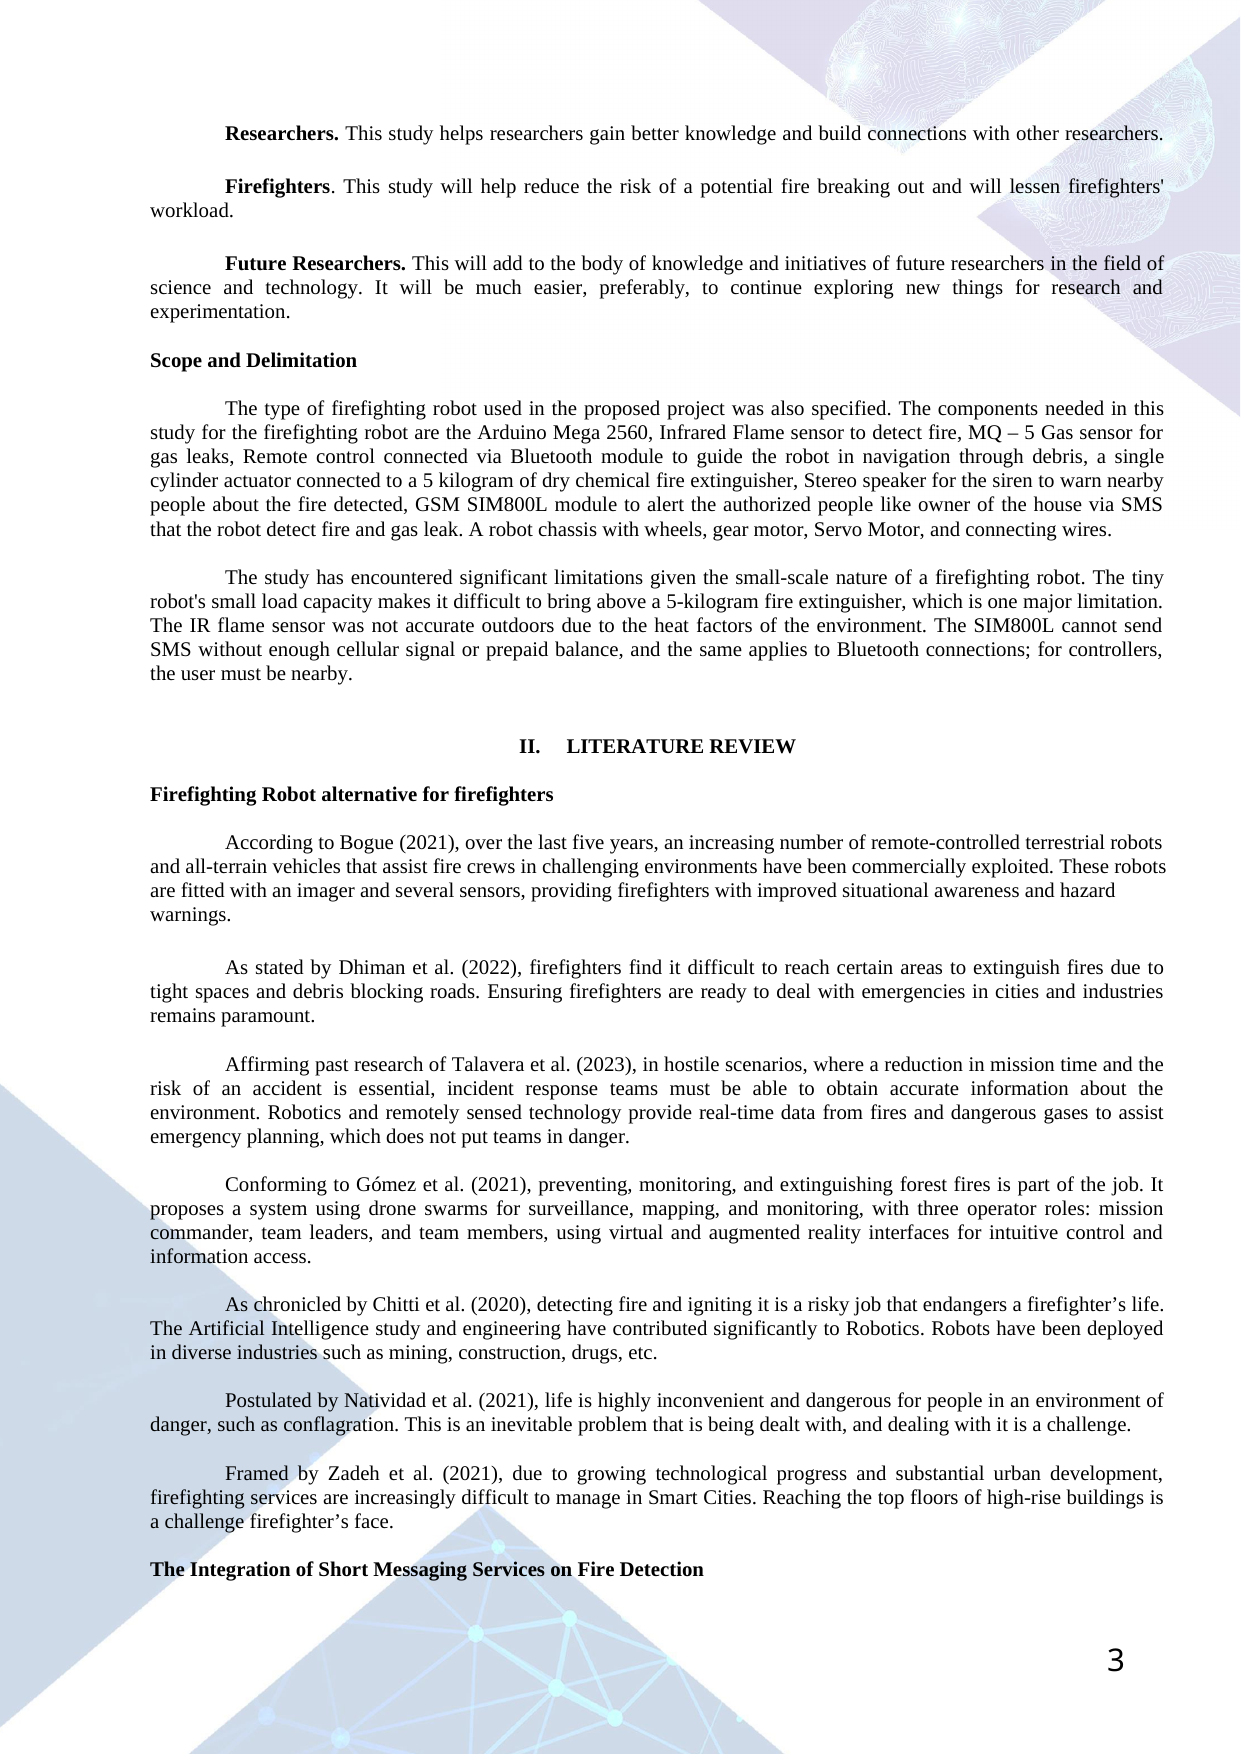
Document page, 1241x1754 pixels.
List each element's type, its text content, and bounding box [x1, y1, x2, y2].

text As stated by Dhiman et al. (2022), firefighters find it difficult to reach certain areas to extinguish fires due to tight spaces and debris blocking roads. Ensuring firefighters are ready to deal with emergencies in cities and industries remains paramount. [150, 955, 1165, 1027]
picture [0, 1078, 1009, 1754]
text The study has encountered significant limitations given the small-scale nature of a firefighting robot. The tiny robot's small load capacity makes it difficult to bring above a 5-kilogram fire extinguisher, which is one major limitation. The IR flame sensor was not accurate outdoors due to the heat factors of the environment. The SIM800L cannot send SMS without enough cellular signal or prepaid balance, and the same applies to Bluetooth connections; for controllers, the user must be nearby. [150, 564, 1165, 685]
text Framed by Zadeh et al. (2021), due to growing technological progress and substantial urban development, firefighting services are increasingly difficult to manage in Smart Cities. Reaching the top floors of high-rise buildings is a challenge firefighter’s face. [150, 1461, 1165, 1533]
text Firefighters. This study will help reduce the risk of a potential fire breaking out and will lessen firefighters' workload. [150, 174, 1165, 251]
text Affirming past research of Talavera et al. (2023), in hostile scenarios, where a reduction in mission time and the risk of an accident is essential, incident response teams must be able to obtain accurate information about the environment. Robotics and remotely sensed technology provide real-time data from fires and dangerous gases to assist emergency planning, which does not put teams in danger. [150, 1051, 1165, 1148]
picture [441, 0, 1241, 530]
text Future Researchers. This will add to the body of knowledge and initiatives of future researchers in the field of science and technology. It will be much easier, preferably, to continue exploring new things for research and experimentation. [150, 251, 1165, 323]
text According to Bogue (2021), over the last five years, an increasing number of remote-controlled terrestrial robots and all-terrain vehicles that assist fire crews in challenging environments have been commercially exploited. These robots are fitted with an imager and several sensors, providing firefighters with improved situational awareness and hazard warnings. [150, 830, 1169, 955]
text Researchers. This study helps researchers gain better knowledge and build connections with other researchers. [150, 121, 1165, 174]
text Firefighting Robot alternative for firefighters [150, 782, 1169, 806]
text As chronicled by Chitti et al. (2020), detecting fire and igniting it is a risky job that endangers a firefighter’s life. The Artificial Intelligence study and engineering have contributed significantly to Robotics. Robots have been deployed in diverse industries such as mining, construction, drugs, etc. [150, 1292, 1165, 1364]
text II. LITERATURE REVIEW [150, 710, 1165, 758]
text The type of firefighting robot used in the proposed project was also specified. The components needed in this study for the firefighting robot are the Arduino Mega 2560, Infrared Flame sensor to detect fire, MQ – 5 Gas sensor for gas leaks, Remote control connected via Bluetooth module to guide the robot in navigation through debris, a single cylinder actuator connected to a 5 kilogram of dry chemical fire extinguisher, Stereo speaker for the siren to warn nearby people about the fire detected, GSM SIM800L module to alert the authorized people like owner of the house via SMS that the robot detect fire and gas leak. A robot chassis with wheels, gear motor, Servo Motor, and connecting wires. [150, 396, 1165, 541]
text Conforming to Gómez et al. (2021), preventing, monitoring, and extinguishing forest fires is part of the job. It proposes a system using drone swarms for surveillance, mapping, and monitoring, with three operator roles: mission commander, team leaders, and team members, using virtual and augmented reality interfaces for intuitive control and information access. [150, 1172, 1165, 1268]
text Postulated by Natividad et al. (2021), life is highly inconvenient and dangerous for people in an environment of danger, such as conflagration. This is an inevitable problem that is being dealt with, and dealing with it is a challenge. [150, 1388, 1165, 1436]
text Scope and Delimitation [150, 348, 1165, 372]
text The Integration of Short Messaging Services on Fire Detection [150, 1557, 1169, 1581]
